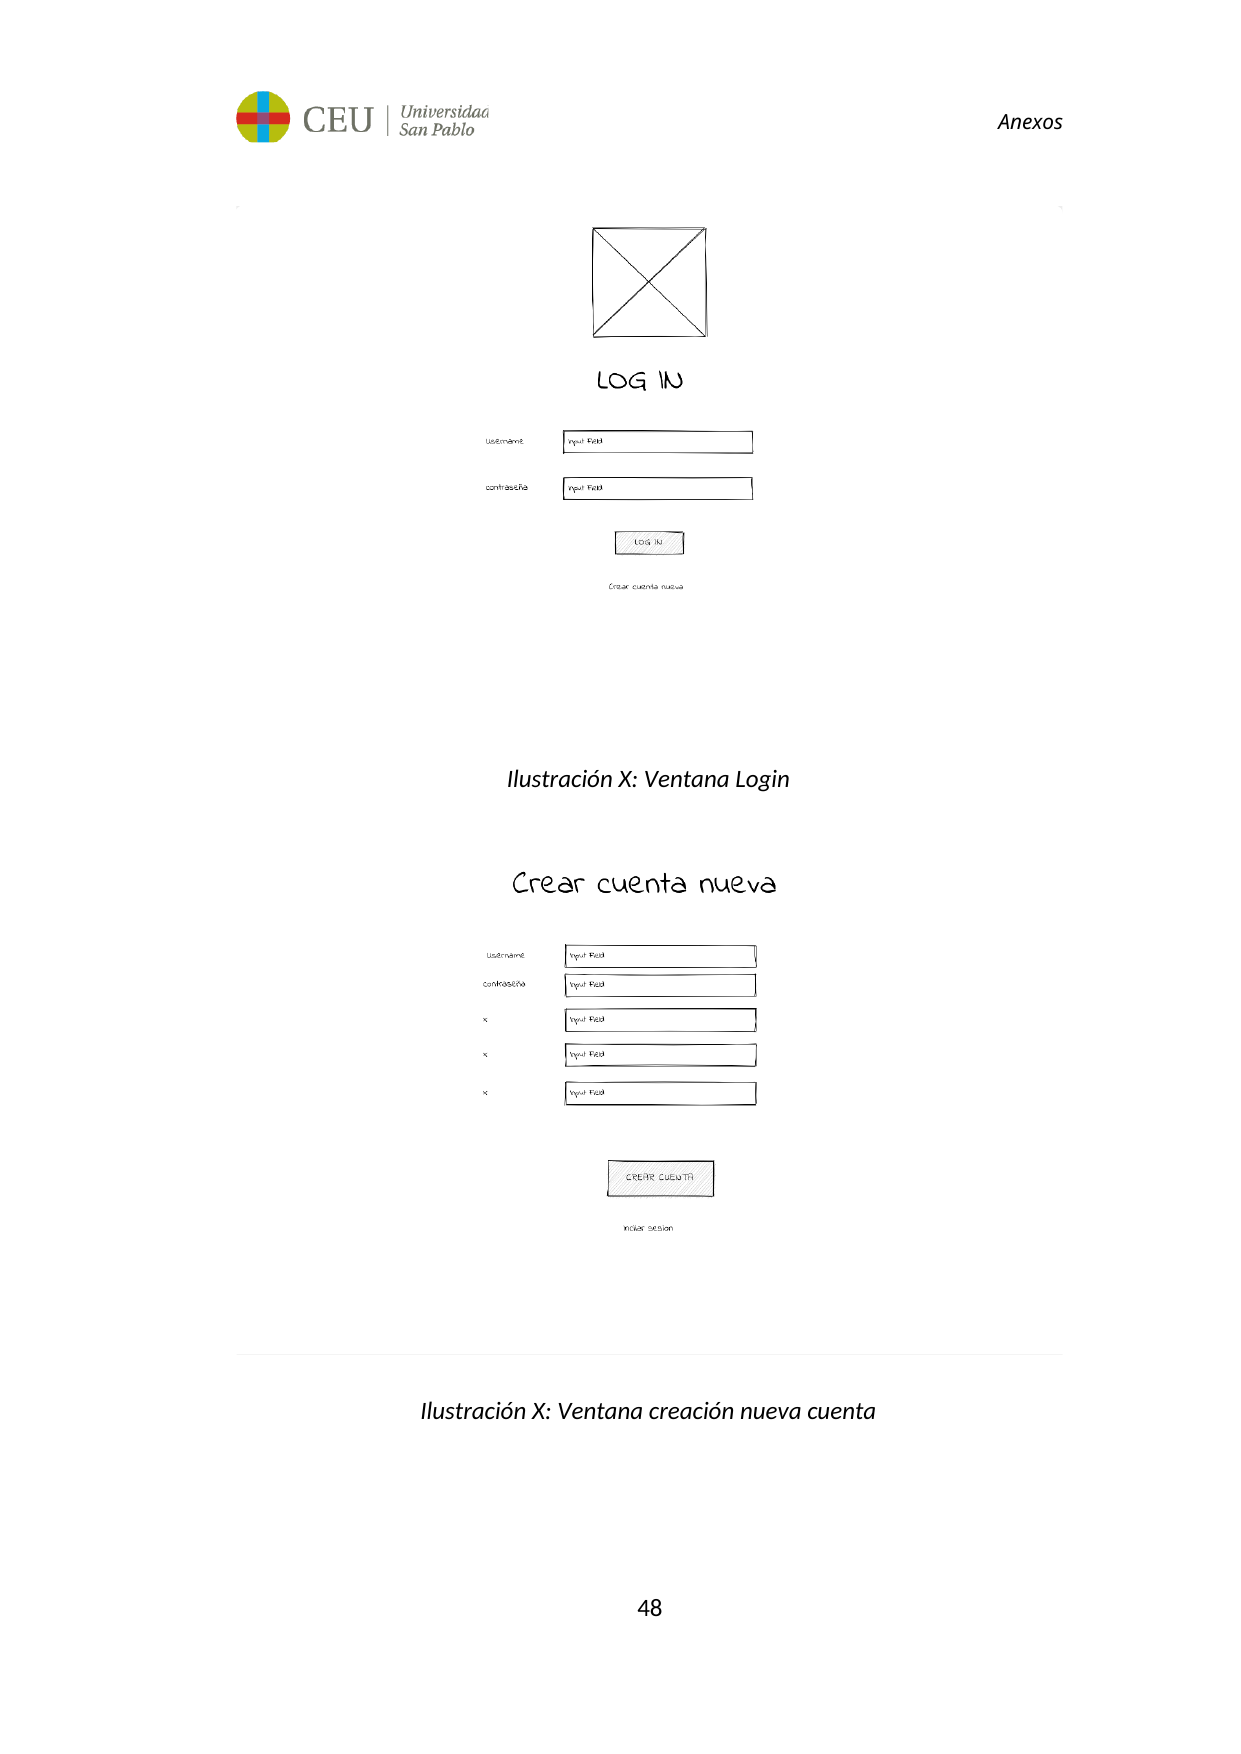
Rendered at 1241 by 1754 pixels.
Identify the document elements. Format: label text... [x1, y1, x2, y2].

picture [236, 206, 1063, 723]
picture [236, 833, 1063, 1355]
text Ilustración X: Ventana Login [236, 763, 1063, 794]
picture [235, 89, 489, 143]
text Ilustración X: Ventana creación nueva cuenta [236, 1395, 1063, 1426]
